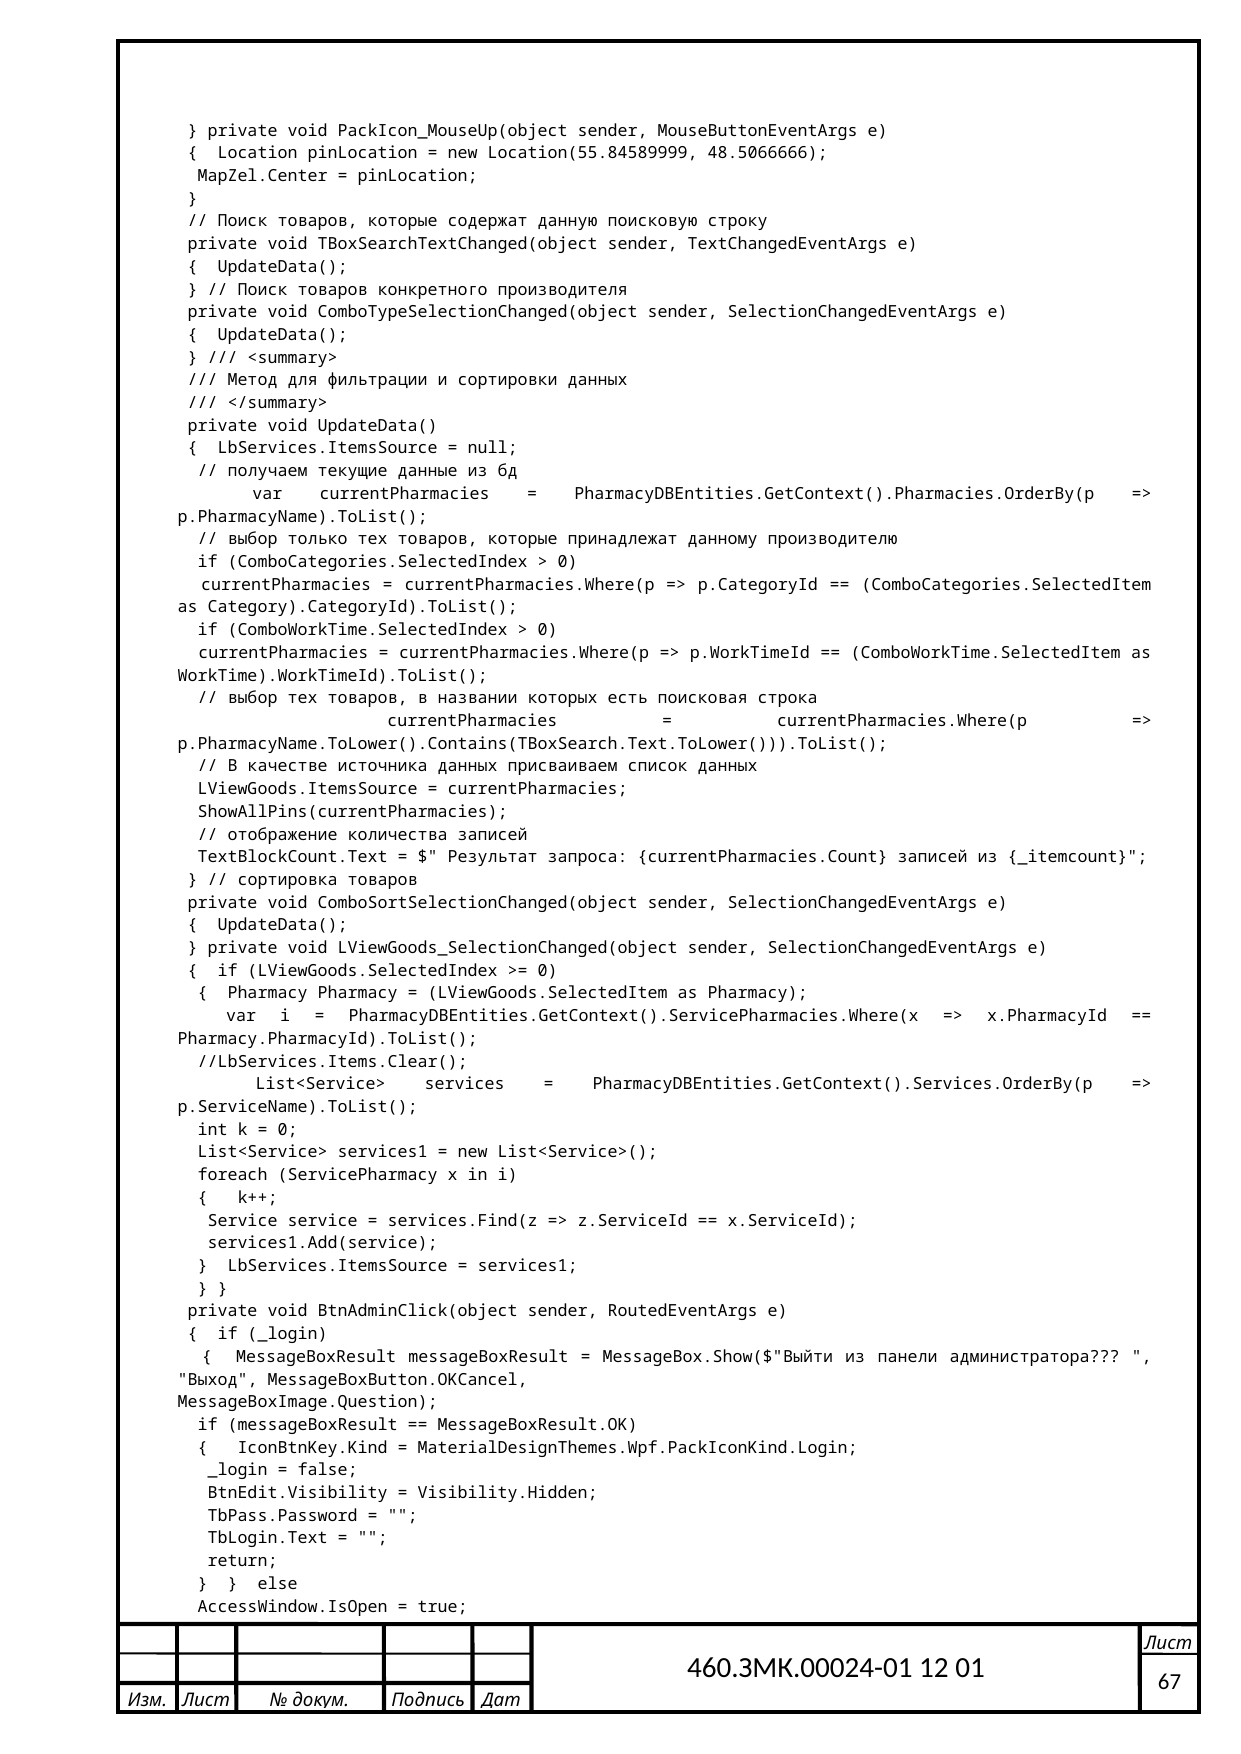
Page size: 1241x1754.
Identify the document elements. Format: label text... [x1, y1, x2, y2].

text { UpdateData(); [177, 913, 1152, 936]
text } } else [177, 1571, 1152, 1594]
text LViewGoods.ItemsSource = currentPharmacies; [177, 777, 1152, 799]
text services1.Add(service); [177, 1231, 1152, 1253]
text currentPharmacies = currentPharmacies.Where(p => p.WorkTimeId == (ComboWorkTime.SelectedItem as WorkTime).WorkTimeId).ToList(); [177, 640, 1152, 686]
text } // Поиск товаров конкретного производителя [177, 277, 1152, 300]
text // выбор только тех товаров, которые принадлежат данному производителю [177, 527, 1152, 549]
text if (ComboCategories.SelectedIndex > 0) [177, 549, 1152, 572]
text // отображение количества записей [177, 822, 1152, 845]
text { LbServices.ItemsSource = null; [177, 436, 1152, 459]
text MessageBoxImage.Question); [177, 1390, 1152, 1412]
text //LbServices.Items.Clear(); [177, 1049, 1152, 1072]
text List<Service> services = PharmacyDBEntities.GetContext().Services.OrderBy(p => p.ServiceName).ToList(); [177, 1072, 1152, 1117]
text Service service = services.Find(z => z.ServiceId == x.ServiceId); [177, 1208, 1152, 1231]
text if (messageBoxResult == MessageBoxResult.OK) [177, 1412, 1152, 1435]
text TbLogin.Text = ""; [177, 1526, 1152, 1549]
text TbPass.Password = ""; [177, 1503, 1152, 1526]
text } private void LViewGoods_SelectionChanged(object sender, SelectionChangedEventArgs e) [177, 936, 1152, 958]
text { UpdateData(); [177, 322, 1152, 345]
text } /// <summary> [177, 345, 1152, 368]
text private void ComboSortSelectionChanged(object sender, SelectionChangedEventArgs e) [177, 890, 1152, 913]
text currentPharmacies = currentPharmacies.Where(p => p.CategoryId == (ComboCategories.SelectedItem as Category).CategoryId).ToList(); [177, 572, 1152, 618]
text private void BtnAdminClick(object sender, RoutedEventArgs e) [177, 1299, 1152, 1322]
text } } [177, 1276, 1152, 1299]
text { UpdateData(); [177, 254, 1152, 277]
text TextBlockCount.Text = $" Результат запроса: {currentPharmacies.Count} записей из {_itemcount}"; [177, 845, 1152, 867]
text List<Service> services1 = new List<Service>(); [177, 1140, 1152, 1163]
text private void TBoxSearchTextChanged(object sender, TextChangedEventArgs e) [177, 232, 1152, 254]
text if (ComboWorkTime.SelectedIndex > 0) [177, 618, 1152, 640]
text // Поиск товаров, которые содержат данную поисковую строку [177, 209, 1152, 232]
text return; [177, 1549, 1152, 1571]
text MapZel.Center = pinLocation; [177, 163, 1152, 186]
text { MessageBoxResult messageBoxResult = MessageBox.Show($"Выйти из панели администратора??? ", "Выход", MessageBoxButton.OKCancel, [177, 1344, 1152, 1390]
text foreach (ServicePharmacy x in i) [177, 1163, 1152, 1185]
text var i = PharmacyDBEntities.GetContext().ServicePharmacies.Where(x => x.PharmacyId == Pharmacy.PharmacyId).ToList(); [177, 1004, 1152, 1049]
text private void UpdateData() [177, 413, 1152, 436]
text currentPharmacies = currentPharmacies.Where(p => p.PharmacyName.ToLower().Contains(TBoxSearch.Text.ToLower())).ToList(); [177, 708, 1152, 754]
text } LbServices.ItemsSource = services1; [177, 1253, 1152, 1276]
text /// </summary> [177, 391, 1152, 413]
text { Pharmacy Pharmacy = (LViewGoods.SelectedItem as Pharmacy); [177, 981, 1152, 1004]
text { IconBtnKey.Kind = MaterialDesignThemes.Wpf.PackIconKind.Login; [177, 1435, 1152, 1458]
text } // сортировка товаров [177, 867, 1152, 890]
text } [177, 186, 1152, 209]
text ShowAllPins(currentPharmacies); [177, 799, 1152, 822]
text // В качестве источника данных присваиваем список данных [177, 754, 1152, 777]
text AccessWindow.IsOpen = true; [177, 1594, 1152, 1617]
text BtnEdit.Visibility = Visibility.Hidden; [177, 1481, 1152, 1503]
text } private void PackIcon_MouseUp(object sender, MouseButtonEventArgs e) [177, 118, 1152, 141]
text _login = false; [177, 1458, 1152, 1481]
text { k++; [177, 1185, 1152, 1208]
text // выбор тех товаров, в названии которых есть поисковая строка [177, 686, 1152, 708]
text { if (LViewGoods.SelectedIndex >= 0) [177, 958, 1152, 981]
text private void ComboTypeSelectionChanged(object sender, SelectionChangedEventArgs e) [177, 300, 1152, 322]
text var currentPharmacies = PharmacyDBEntities.GetContext().Pharmacies.OrderBy(p => p.PharmacyName).ToList(); [177, 481, 1152, 527]
text { Location pinLocation = new Location(55.84589999, 48.5066666); [177, 141, 1152, 163]
text // получаем текущие данные из бд [177, 459, 1152, 481]
text { if (_login) [177, 1322, 1152, 1344]
text int k = 0; [177, 1117, 1152, 1140]
text /// Метод для фильтрации и сортировки данных [177, 368, 1152, 391]
